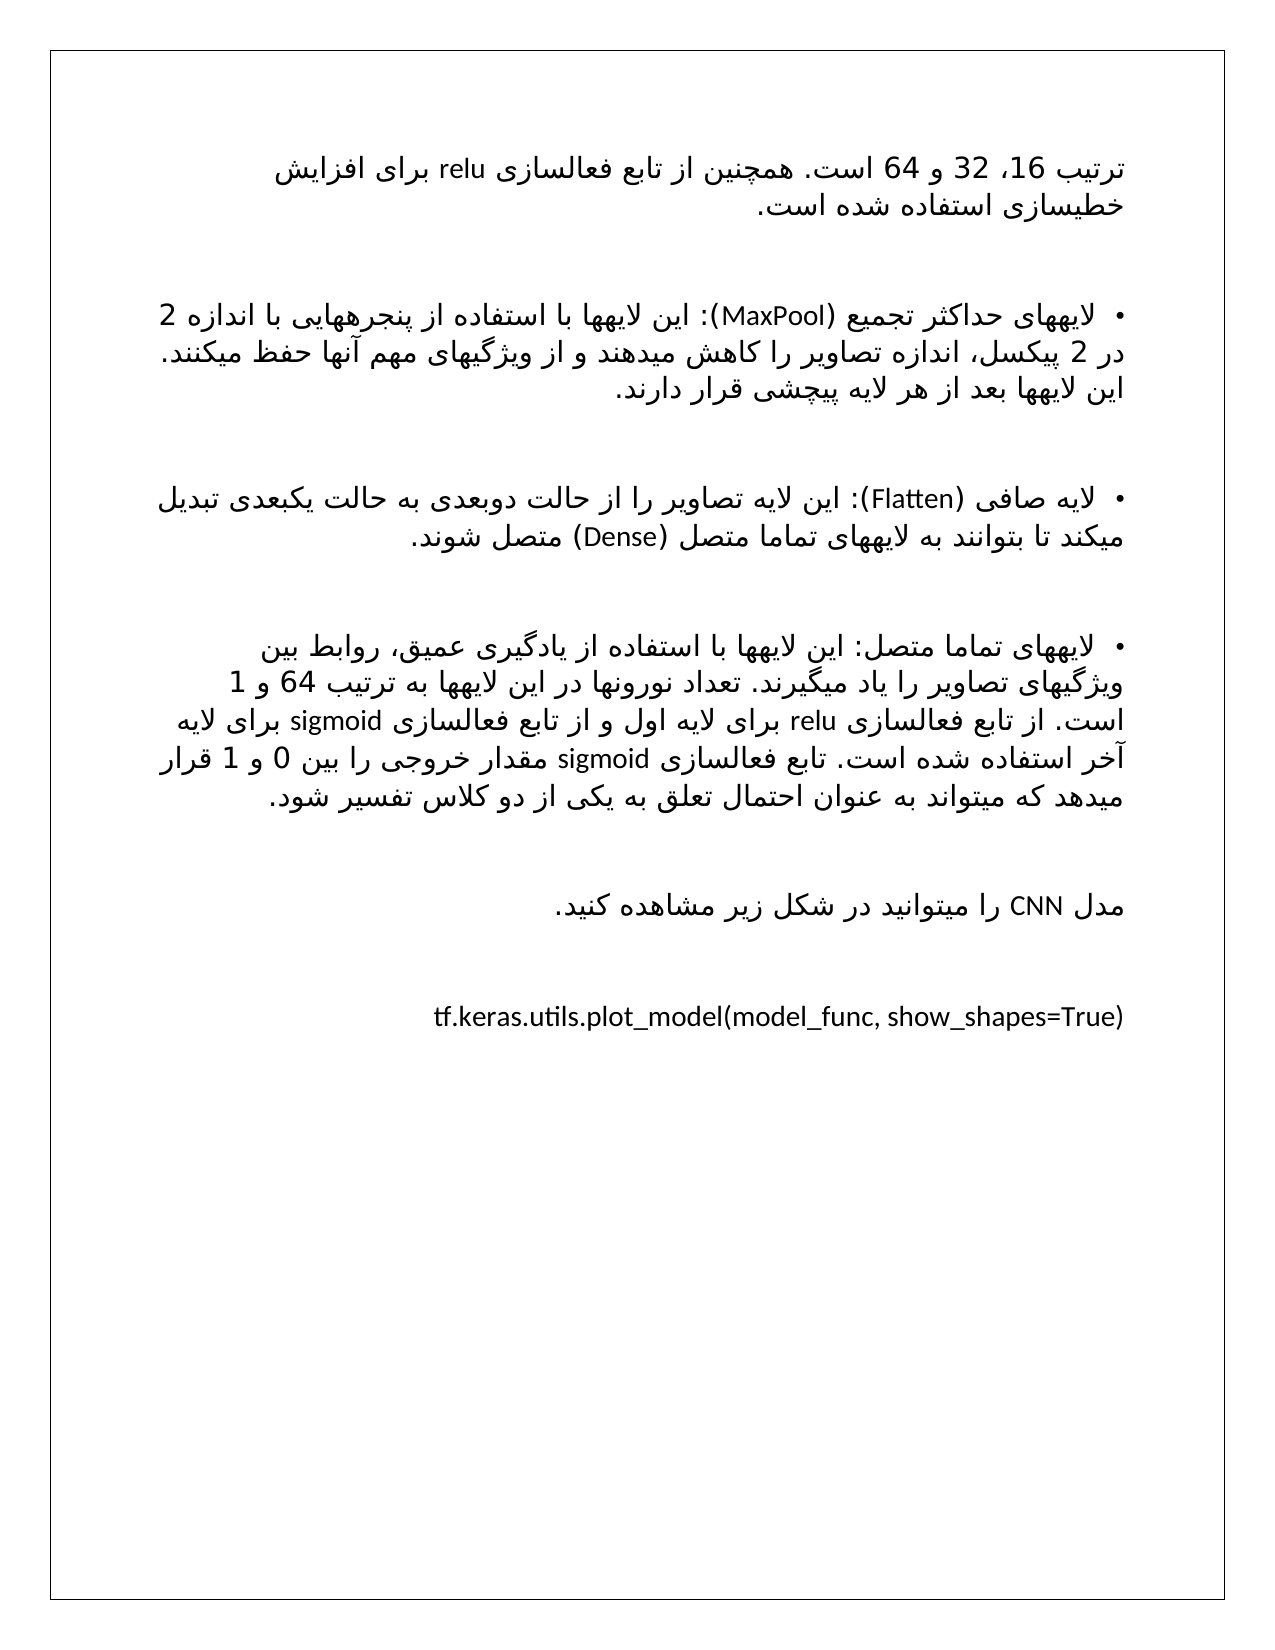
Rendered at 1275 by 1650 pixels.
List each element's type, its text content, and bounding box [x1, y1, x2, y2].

text • لایه صافی (Flatten): این لایه تصاویر را از حالت دوبعدی به حالت یکبعدی تبدیل میکند تا بتوانند به لایههای تماما متصل (Dense) متصل شوند. [150, 480, 1125, 554]
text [150, 150, 1125, 222]
text • لایههای تماما متصل: این لایهها با استفاده از یادگیری عمیق، روابط بین ویژگیهای تصاویر را یاد میگیرند. تعداد نورونها در این لایهها به ترتیب 64 و 1 است. از تابع فعالسازی relu برای لایه اول و از تابع فعالسازی sigmoid برای لایه آخر استفاده شده است. تابع فعالسازی sigmoid مقدار خروجی را بین 0 و 1 قرار میدهد که میتواند به عنوان احتمال تعلق به یکی از دو کلاس تفسیر شود. [150, 629, 1125, 813]
text مدل CNN را میتوانید در شکل زیر مشاهده کنید. [150, 887, 1125, 923]
text tf.keras.utils.plot_model(model_func, show_shapes=True) [150, 998, 1125, 1033]
text • لایههای حداکثر تجمیع (MaxPool): این لایهها با استفاده از پنجرههایی با اندازه 2 در 2 پیکسل، اندازه تصاویر را کاهش میدهند و از ویژگیهای مهم آنها حفظ میکنند. این لایهها بعد از هر لایه پیچشی قرار دارند. [150, 297, 1125, 406]
